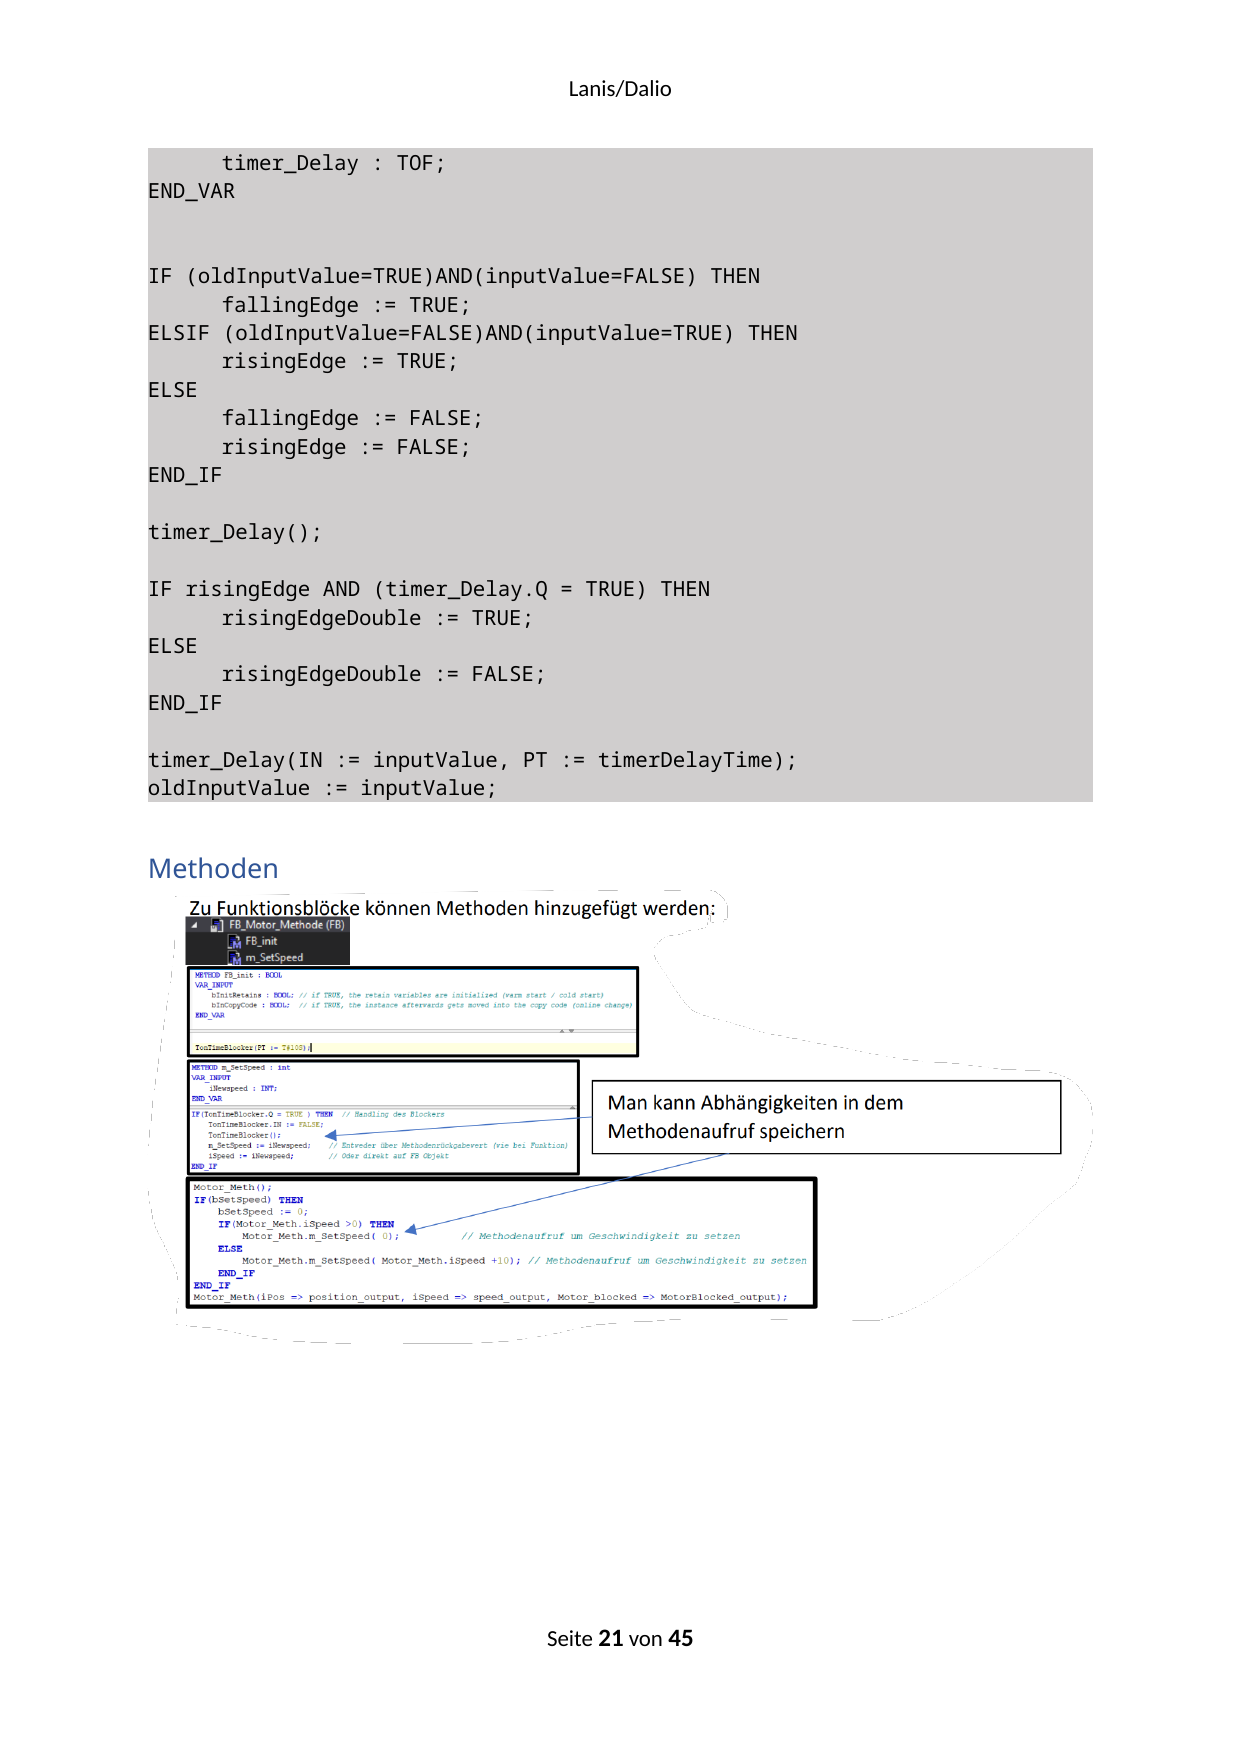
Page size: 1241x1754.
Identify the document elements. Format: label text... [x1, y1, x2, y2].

text END_IF [148, 688, 1093, 716]
text IF (oldInputValue=TRUE)AND(inputValue=FALSE) THEN [148, 261, 1093, 290]
text risingEdgeDouble := FALSE; [148, 659, 1093, 688]
text risingEdgeDouble := TRUE; [148, 603, 1093, 631]
text END_IF [148, 460, 1093, 489]
text timer_Delay(IN := inputValue, PT := timerDelayTime); [148, 745, 1093, 773]
text oldInputValue := inputValue; [148, 773, 1093, 802]
subtitle Methoden [148, 850, 1093, 887]
text ELSE [148, 631, 1093, 659]
text IF risingEdge AND (timer_Delay.Q = TRUE) THEN [148, 574, 1093, 603]
text risingEdge := TRUE; [148, 347, 1093, 375]
text fallingEdge := TRUE; [148, 290, 1093, 318]
text timer_Delay : TOF; [148, 148, 1093, 176]
text timer_Delay(); [148, 517, 1093, 546]
picture [147, 889, 1093, 1344]
text ELSE [148, 375, 1093, 403]
text END_VAR [148, 176, 1093, 204]
text ELSIF (oldInputValue=FALSE)AND(inputValue=TRUE) THEN [148, 318, 1093, 347]
text risingEdge := FALSE; [148, 432, 1093, 460]
text fallingEdge := FALSE; [148, 403, 1093, 432]
